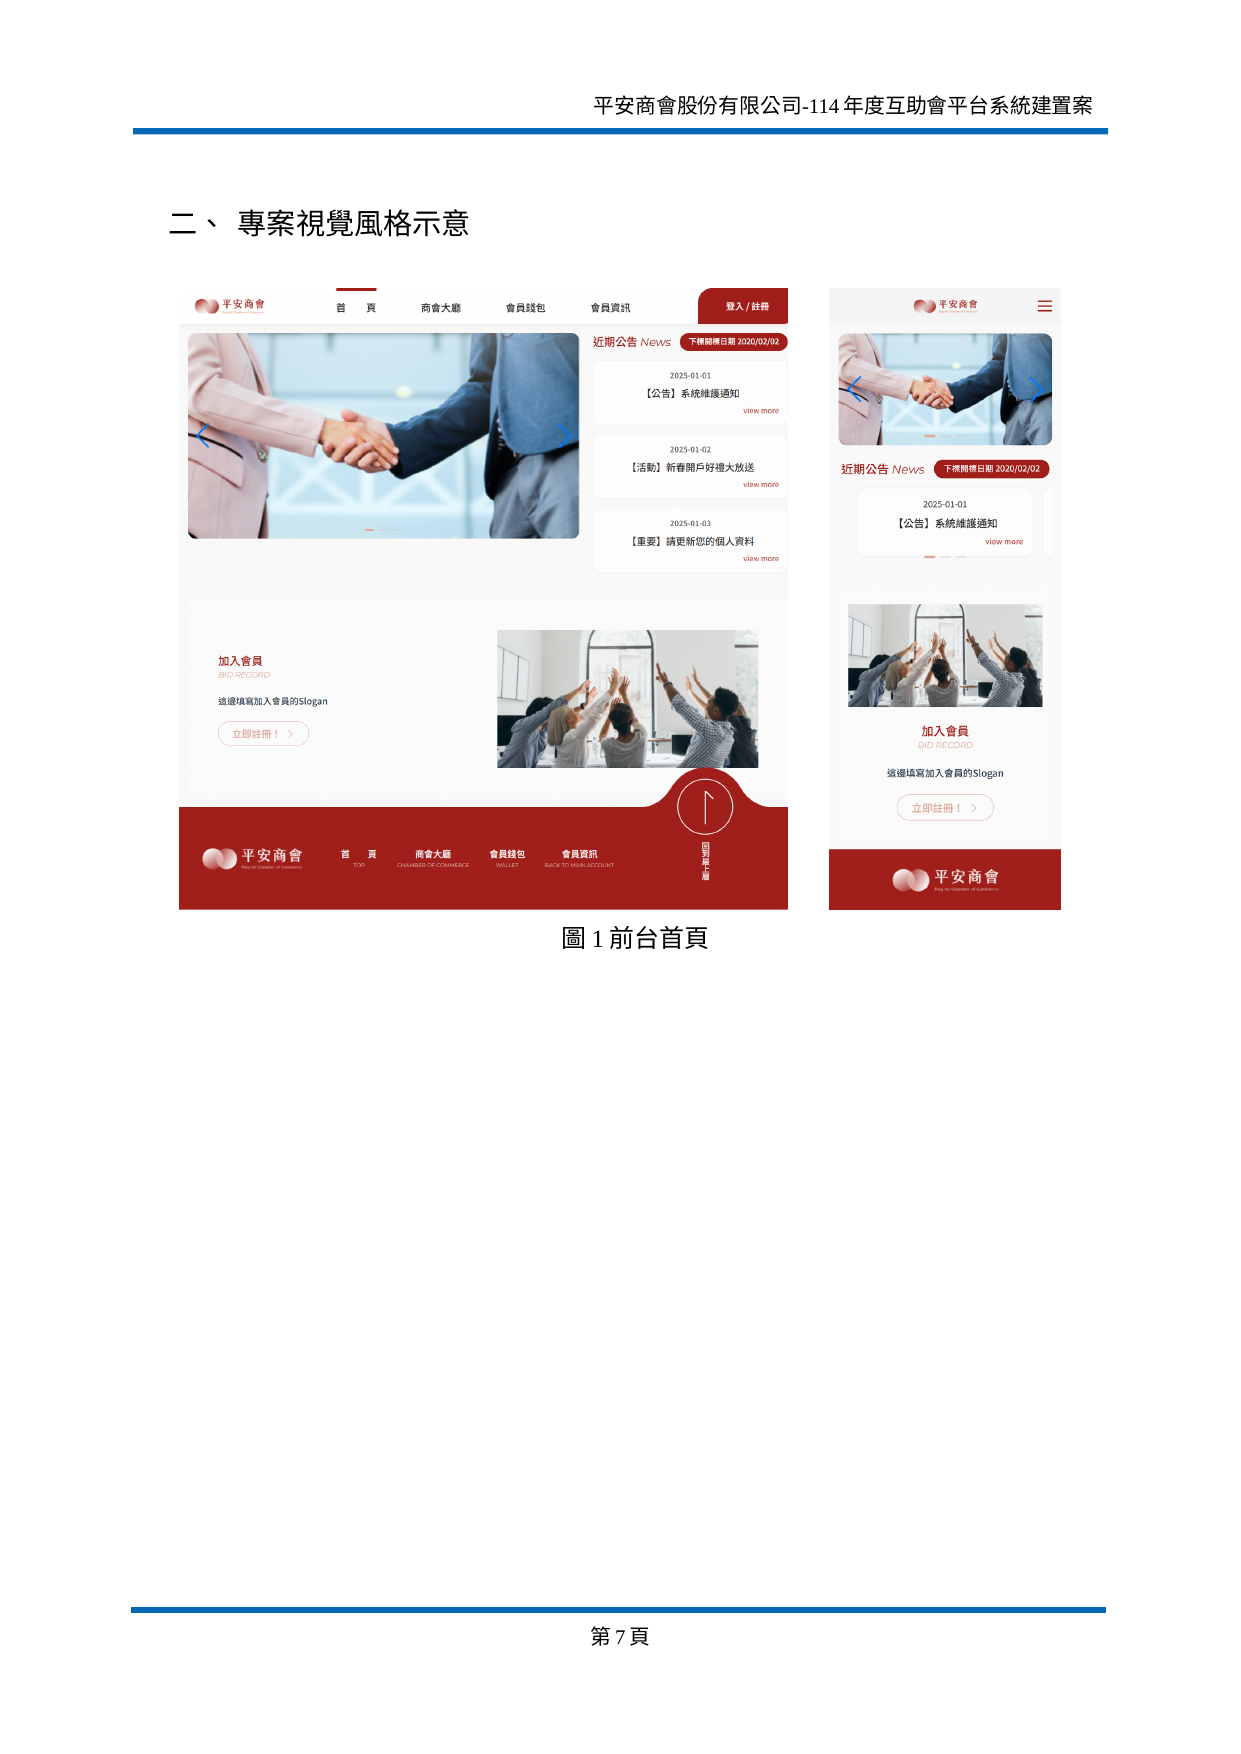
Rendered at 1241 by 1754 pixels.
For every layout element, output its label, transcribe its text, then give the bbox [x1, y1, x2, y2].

text 圖 1前台首頁 [179, 917, 1090, 956]
picture [179, 288, 788, 910]
text 專案視覺風格示意 [227, 182, 1090, 262]
picture [829, 288, 1061, 910]
